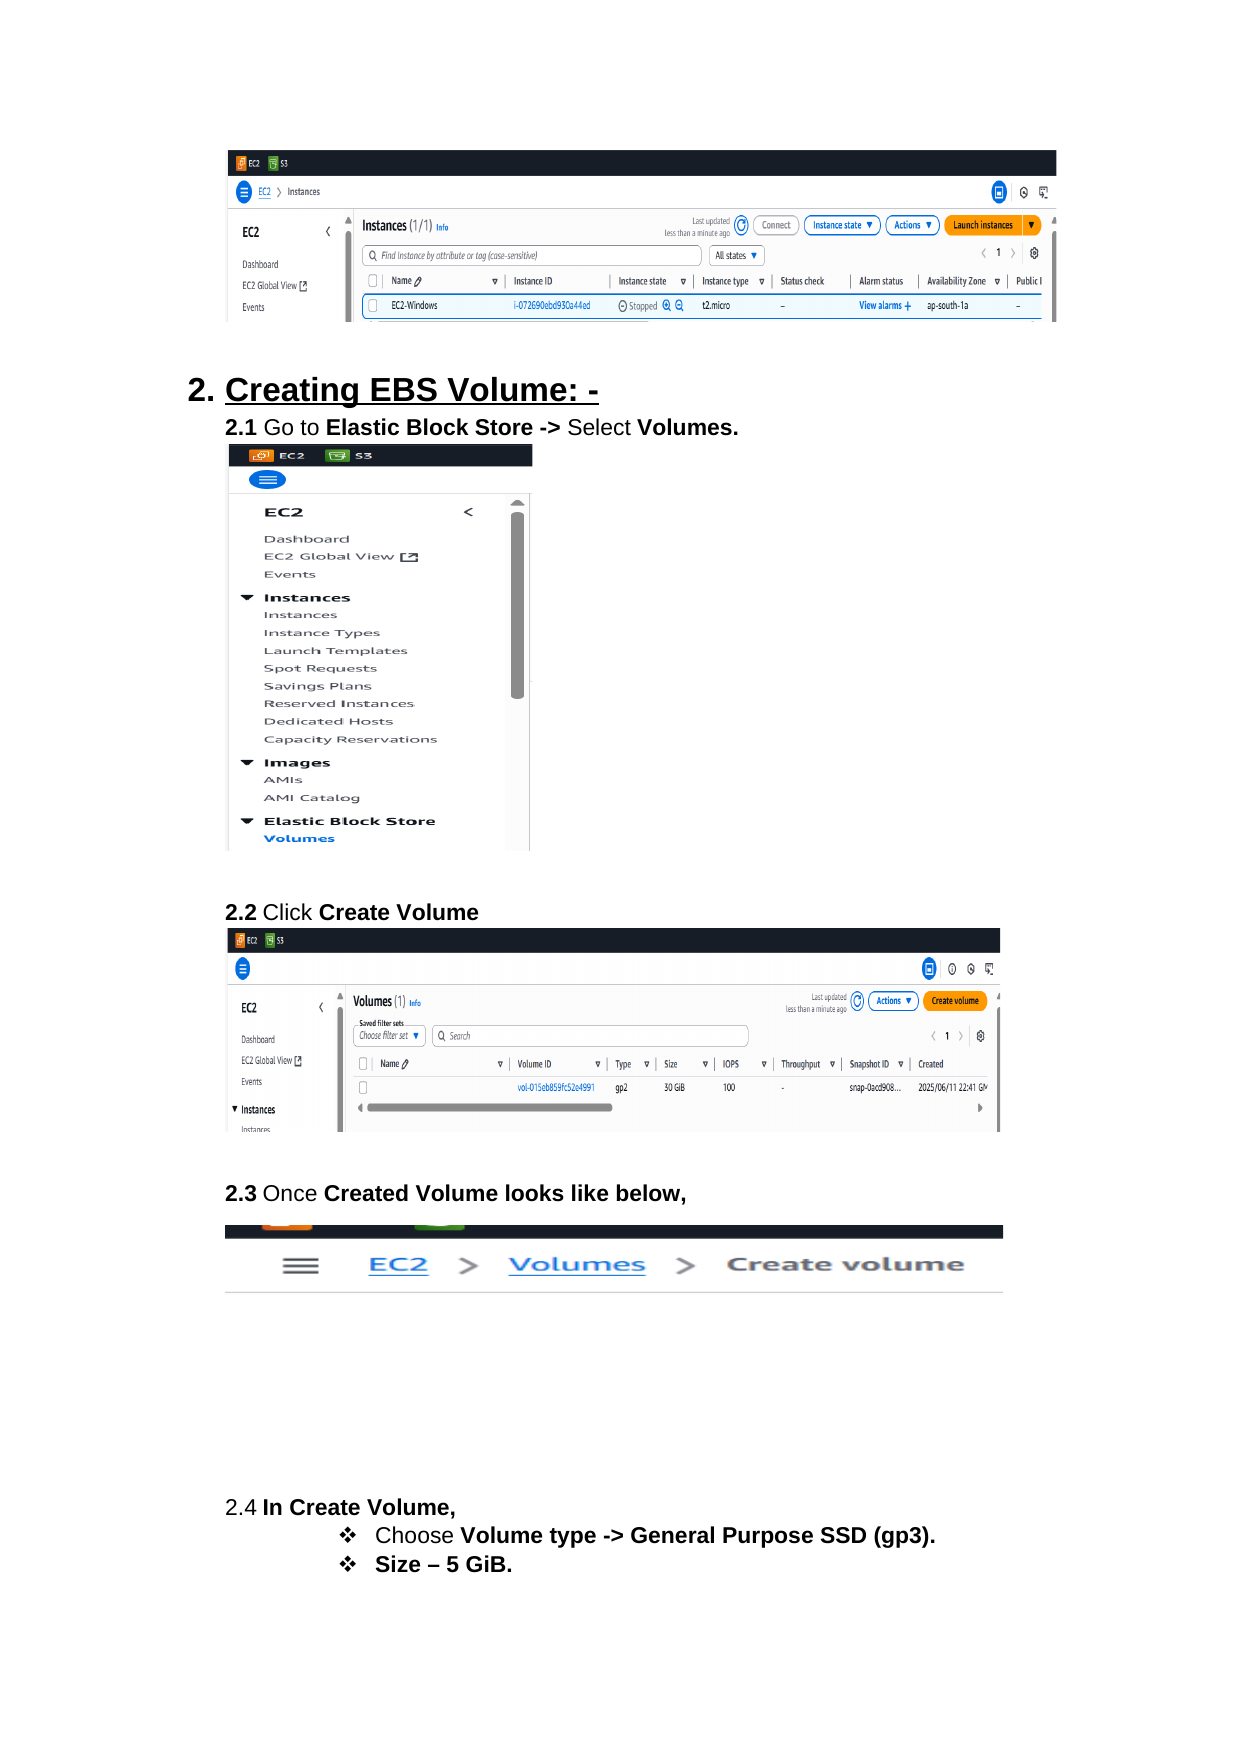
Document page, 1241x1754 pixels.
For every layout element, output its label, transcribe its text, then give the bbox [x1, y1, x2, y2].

picture [225, 1225, 1004, 1295]
list Choose Volume type -> General Purpose SSD (gp3). [337, 1522, 1090, 1549]
list Once Created Volume looks like below, [225, 1180, 1090, 1206]
list Size – 5 GiB. [337, 1551, 1090, 1577]
list In Create Volume, [225, 1494, 1090, 1520]
picture [225, 928, 1001, 1132]
list Creating EBS Volume: - [187, 370, 1090, 408]
list Click Create Volume [225, 898, 1090, 925]
picture [225, 150, 1057, 322]
picture [225, 444, 533, 851]
text 2.1 Go to Elastic Block Store -> Select Volumes. [150, 414, 1090, 440]
